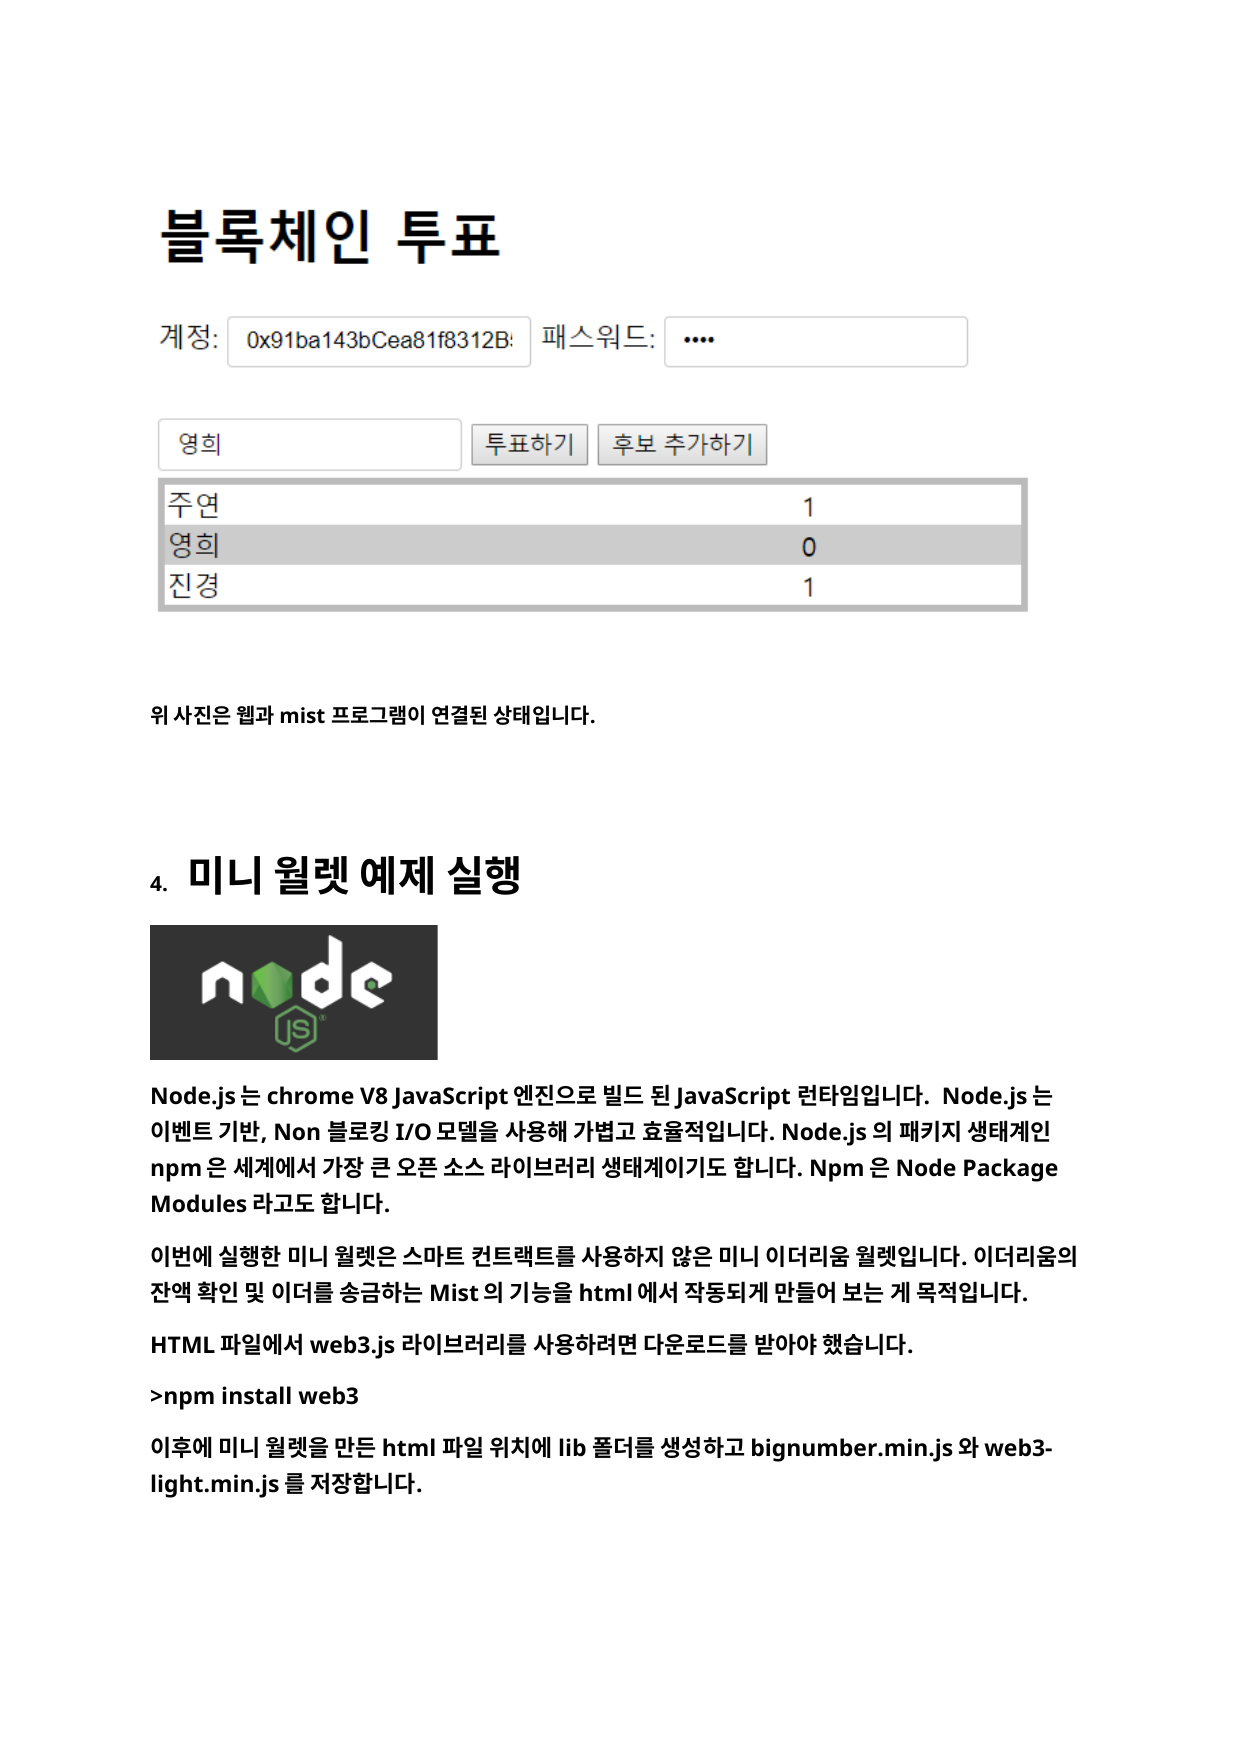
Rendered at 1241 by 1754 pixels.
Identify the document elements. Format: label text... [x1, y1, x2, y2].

list 이번에 실행한 미니 월렛은 스마트 컨트랙트를 사용하지 않은 미니 이더리움 월렛입니다. 이더리움의 잔액 확인 및 이더를 송금하는 Mist의 기능을 html에서 작동되게 만들어 보는 게 목적입니다. [150, 1238, 1090, 1308]
list 미니 월렛 예제 실행 [150, 843, 1090, 903]
list 위 사진은 웹과 mist 프로그램이 연결된 상태입니다. [150, 699, 1090, 729]
picture [150, 925, 438, 1060]
list 이후에 미니 월렛을 만든 html 파일 위치에 lib 폴더를 생성하고 bignumber.min.js와 web3-light.min.js를 저장합니다. [150, 1430, 1090, 1499]
list Node.js는 chrome V8 JavaScript엔진으로 빌드 된 JavaScript 런타임입니다. Node.js는 이벤트 기반, Non 블로킹 I/O모델을 사용해 가볍고 효율적입니다. Node.js 의 패키지 생태계인 npm은 세계에서 가장 큰 오픈 소스 라이브러리 생태계이기도 합니다. Npm은 Node Package Modules라고도 합니다. [150, 1078, 1090, 1219]
list >npm install web3 [150, 1380, 1090, 1411]
list HTML파일에서 web3.js 라이브러리를 사용하려면 다운로드를 받아야 했습니다. [150, 1327, 1090, 1360]
picture [150, 177, 1062, 681]
